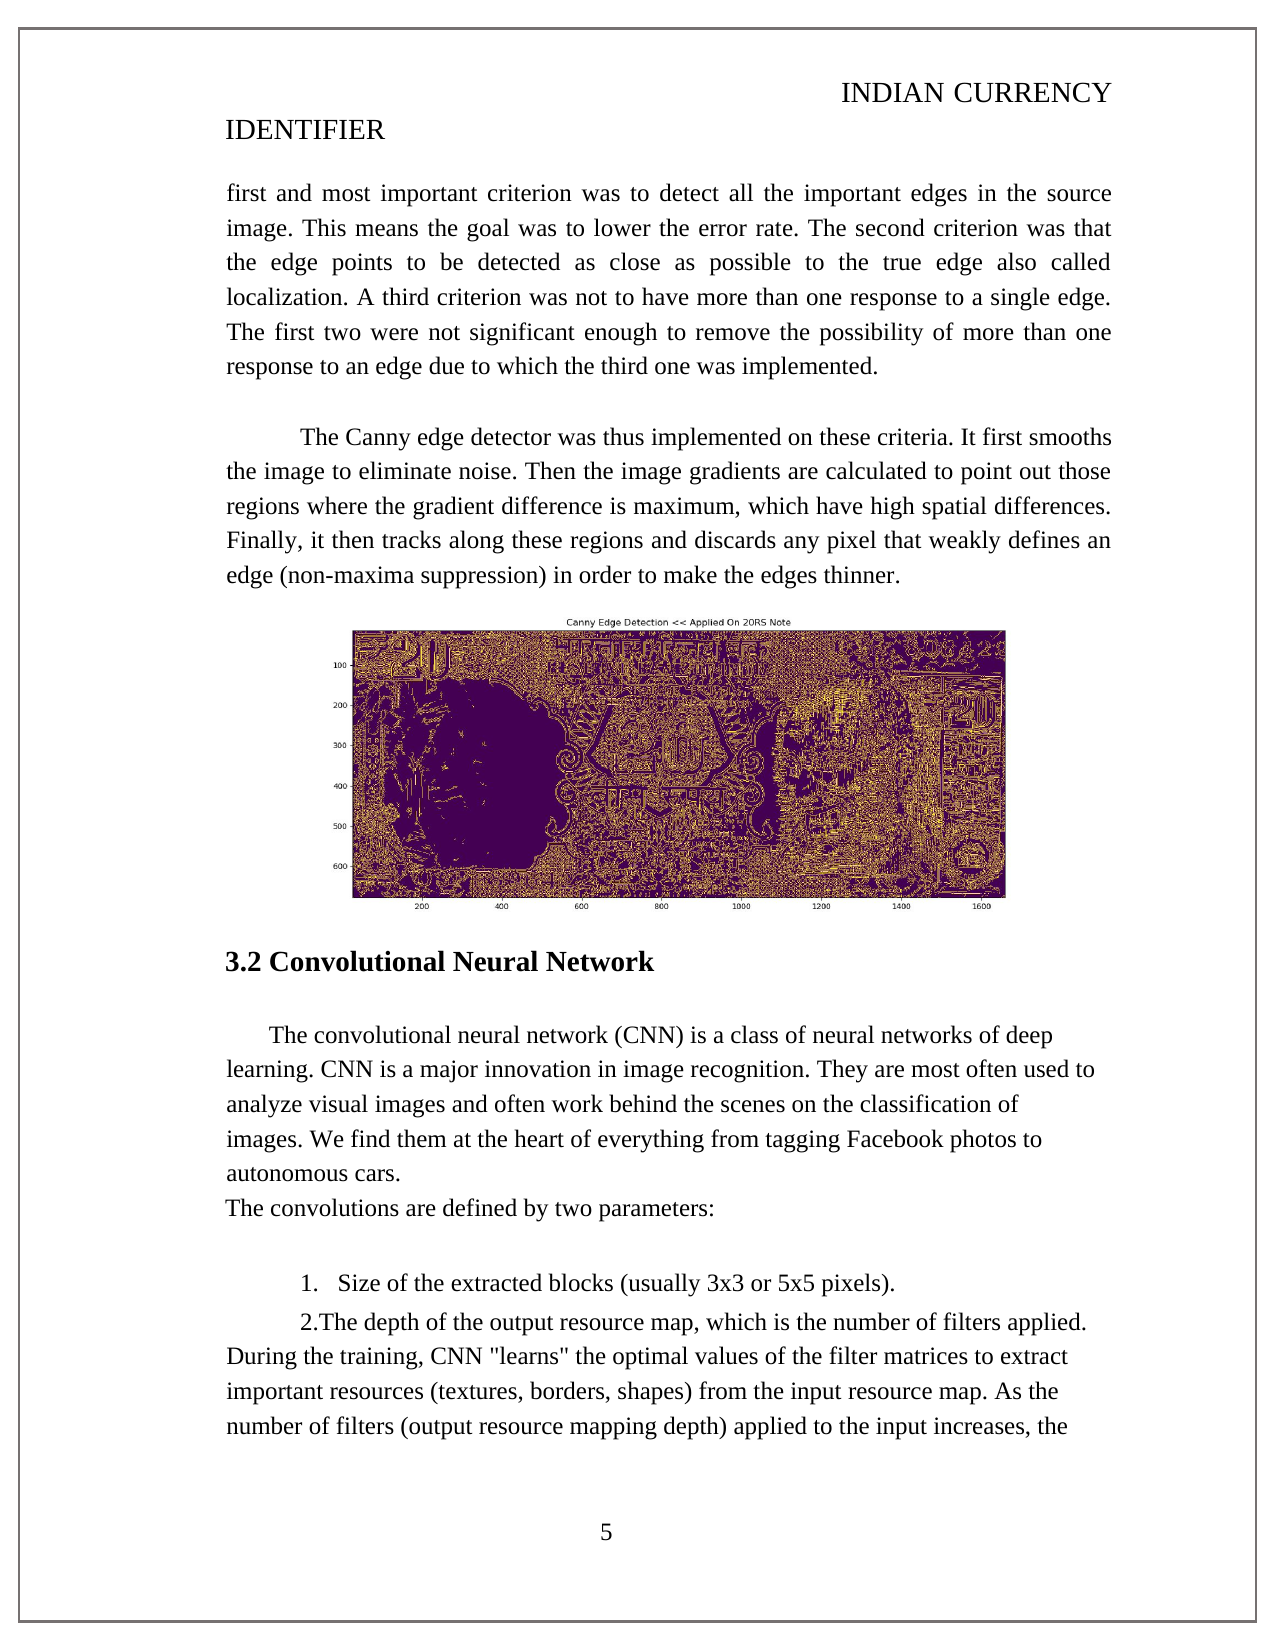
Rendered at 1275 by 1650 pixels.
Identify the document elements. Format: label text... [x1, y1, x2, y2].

text The convolutions are defined by two parameters: [225, 1193, 1113, 1222]
list Size of the extracted blocks (usually 3x3 or 5x5 pixels). [300, 1268, 1119, 1297]
picture [326, 595, 1016, 936]
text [226, 1307, 1119, 1439]
text The Canny edge detector was thus implemented on these criteria. It first smooths the image to eliminate noise. Then the image gradients are calculated to point out those regions where the gradient difference is maximum, which have high spatial differences. Finally, it then tracks along these regions and discards any pixel that weakly defines an edge (non-maxima suppression) in order to make the edges thinner. [226, 422, 1113, 589]
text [225, 178, 1113, 380]
text The convolutional neural network (CNN) is a class of neural networks of deep learning. CNN is a major innovation in image recognition. They are most often used to analyze visual images and often work behind the scenes on the classification of images. We find them at the heart of everything from tagging Facebook photos to autonomous cars. [226, 1020, 1101, 1187]
list Convolutional Neural Network [225, 944, 1101, 978]
